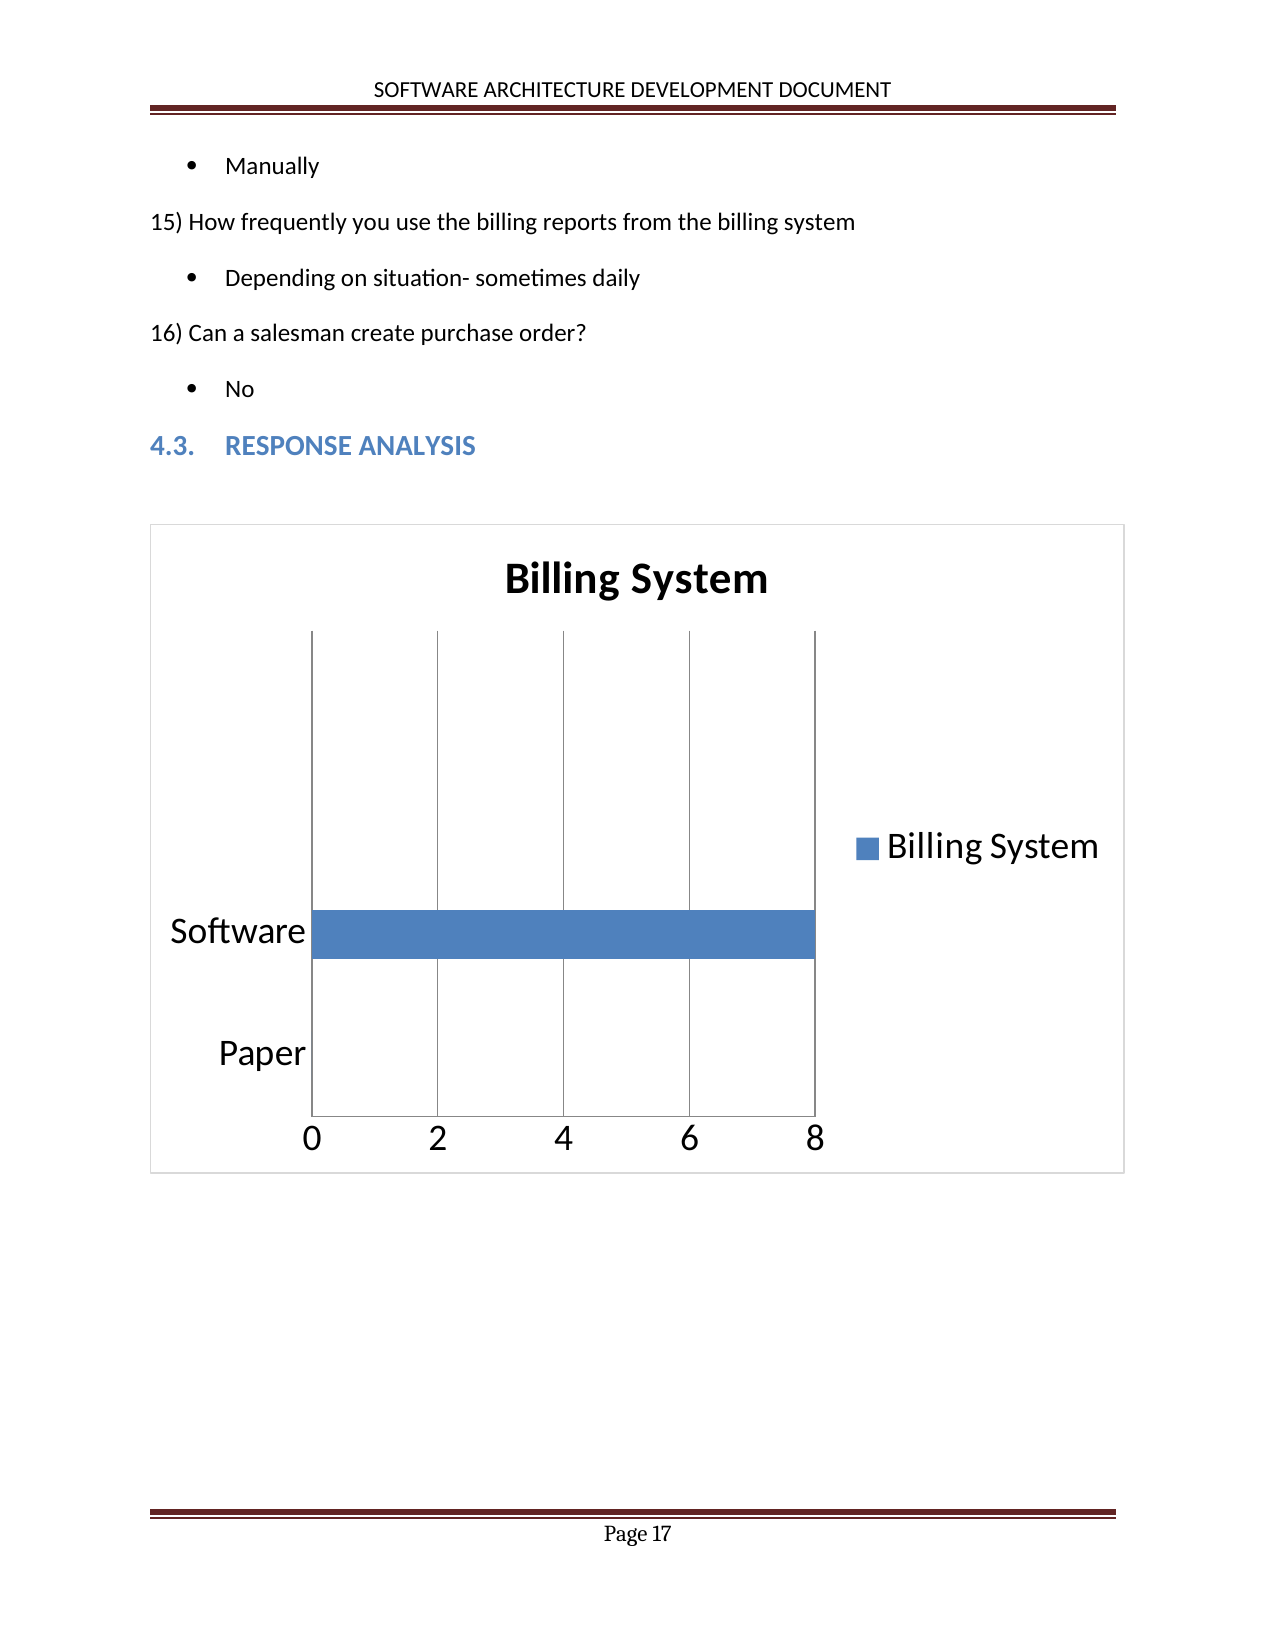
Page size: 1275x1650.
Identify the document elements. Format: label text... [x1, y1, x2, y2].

list Manually [187, 150, 1116, 181]
list No [187, 373, 1116, 404]
subtitle RESPONSE ANALYSIS [150, 427, 1116, 463]
text 16) Can a salesman create purchase order? [150, 317, 1116, 348]
text 15) How frequently you use the billing reports from the billing system [150, 206, 1116, 236]
list Depending on situation- sometimes daily [187, 262, 1116, 292]
